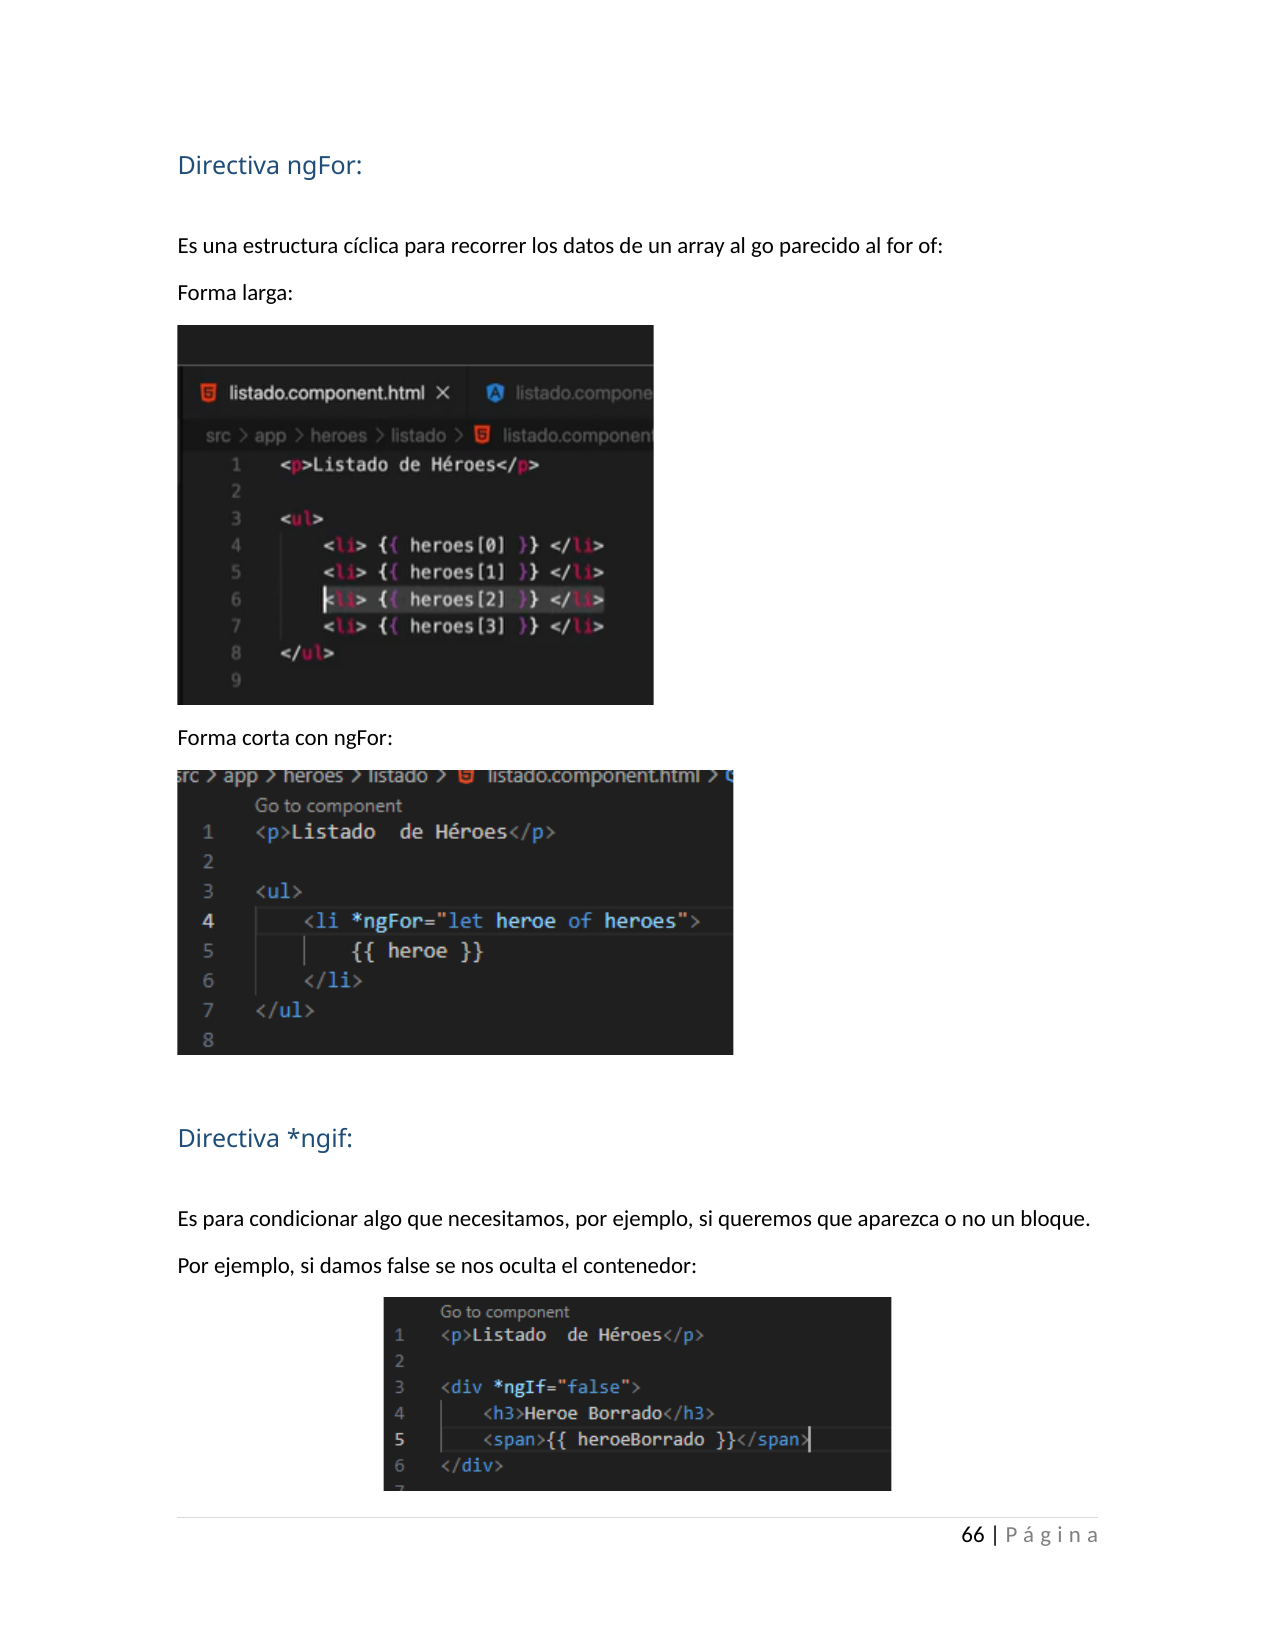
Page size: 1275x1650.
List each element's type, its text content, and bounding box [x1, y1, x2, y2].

text Es una estructura cíclica para recorrer los datos de un array al go parecido al for of: [177, 231, 1098, 259]
text Forma larga: [177, 278, 1098, 306]
picture [177, 770, 734, 1055]
picture [177, 325, 654, 705]
text Forma corta con ngFor: [177, 723, 1098, 752]
picture [383, 1297, 892, 1491]
text Es para condicionar algo que necesitamos, por ejemplo, si queremos que aparezca o no un bloque. [177, 1204, 1098, 1232]
subtitle Directiva ngFor: [177, 148, 1098, 182]
subtitle Directiva *ngif: [177, 1121, 1098, 1154]
text Por ejemplo, si damos false se nos oculta el contenedor: [177, 1251, 1098, 1279]
